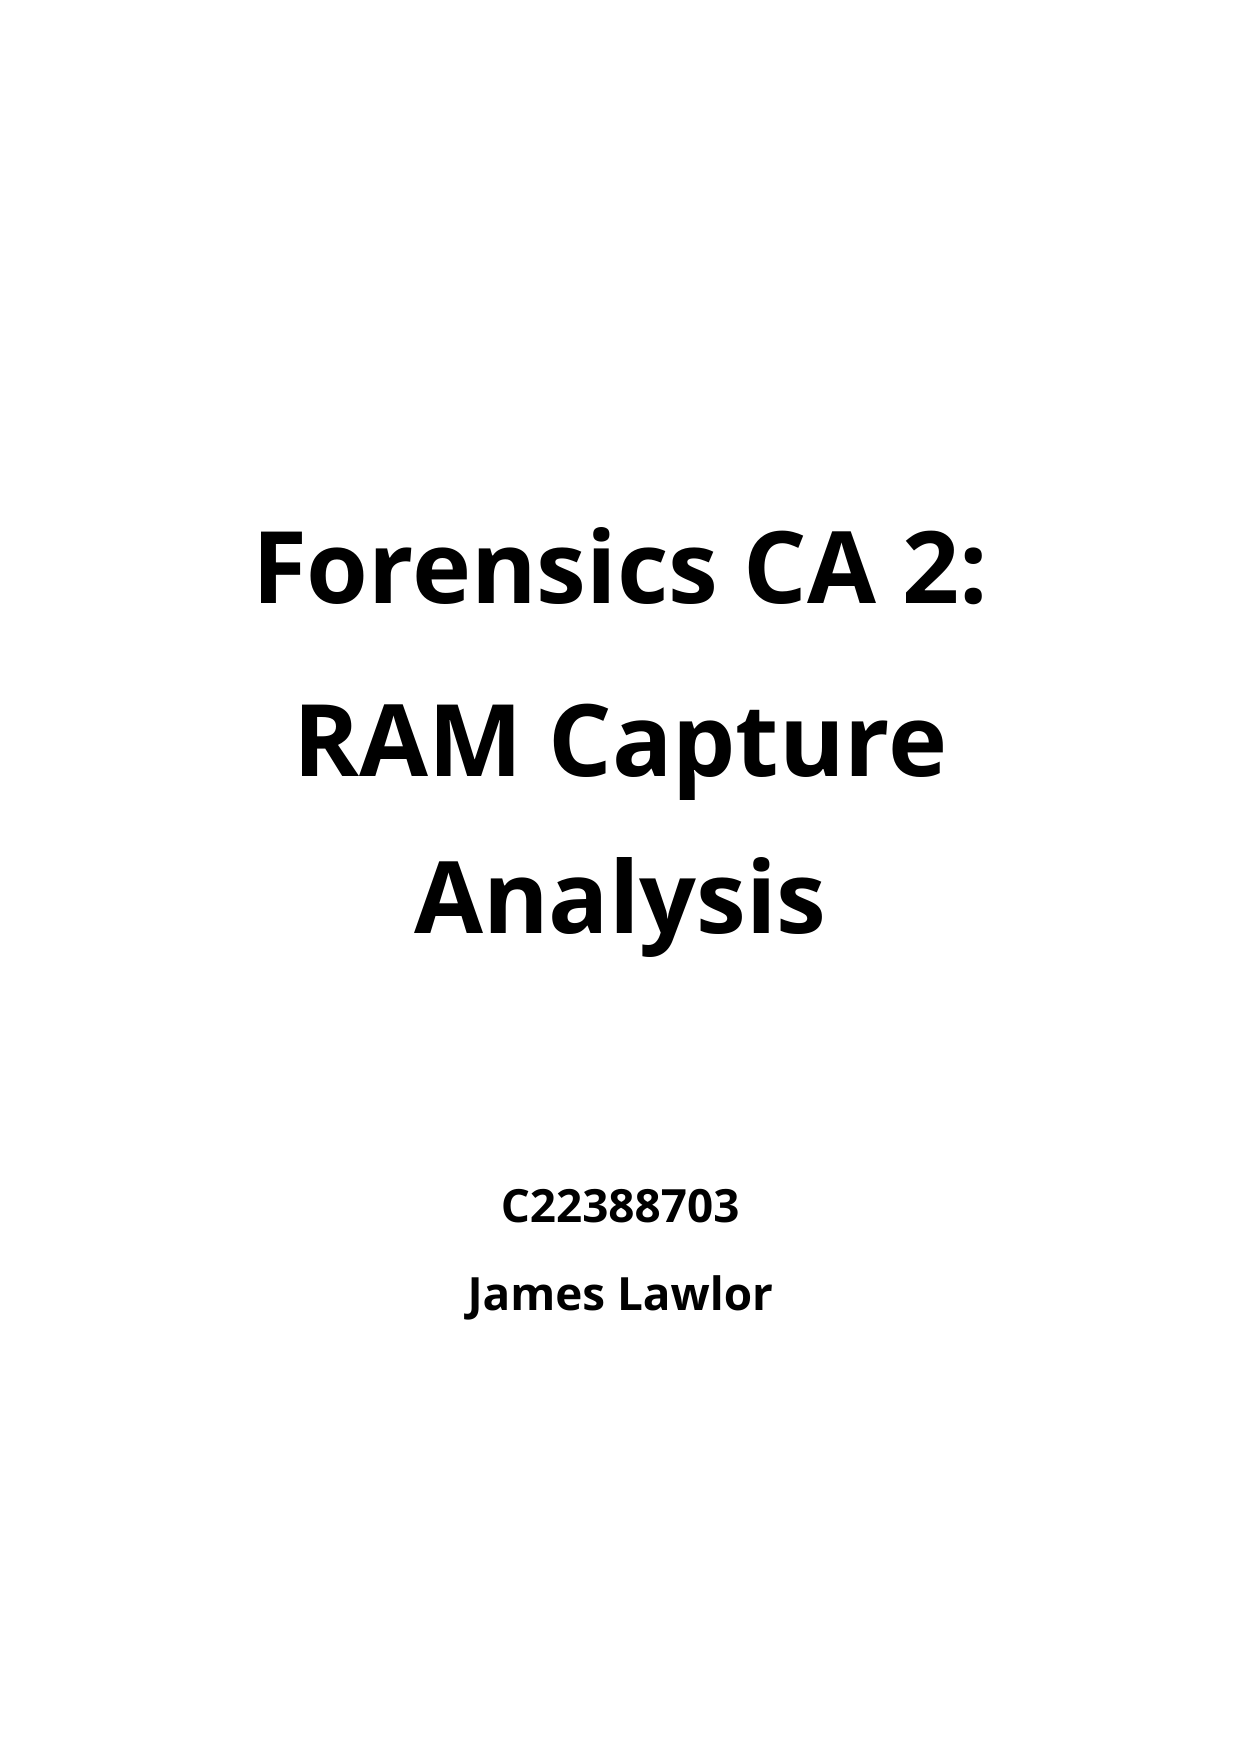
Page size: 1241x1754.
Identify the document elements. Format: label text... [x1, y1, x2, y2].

text James Lawlor [150, 1262, 1090, 1324]
text C22388703 [150, 1173, 1090, 1236]
text Forensics CA 2: [150, 497, 1090, 633]
text RAM Capture Analysis [150, 670, 1090, 963]
